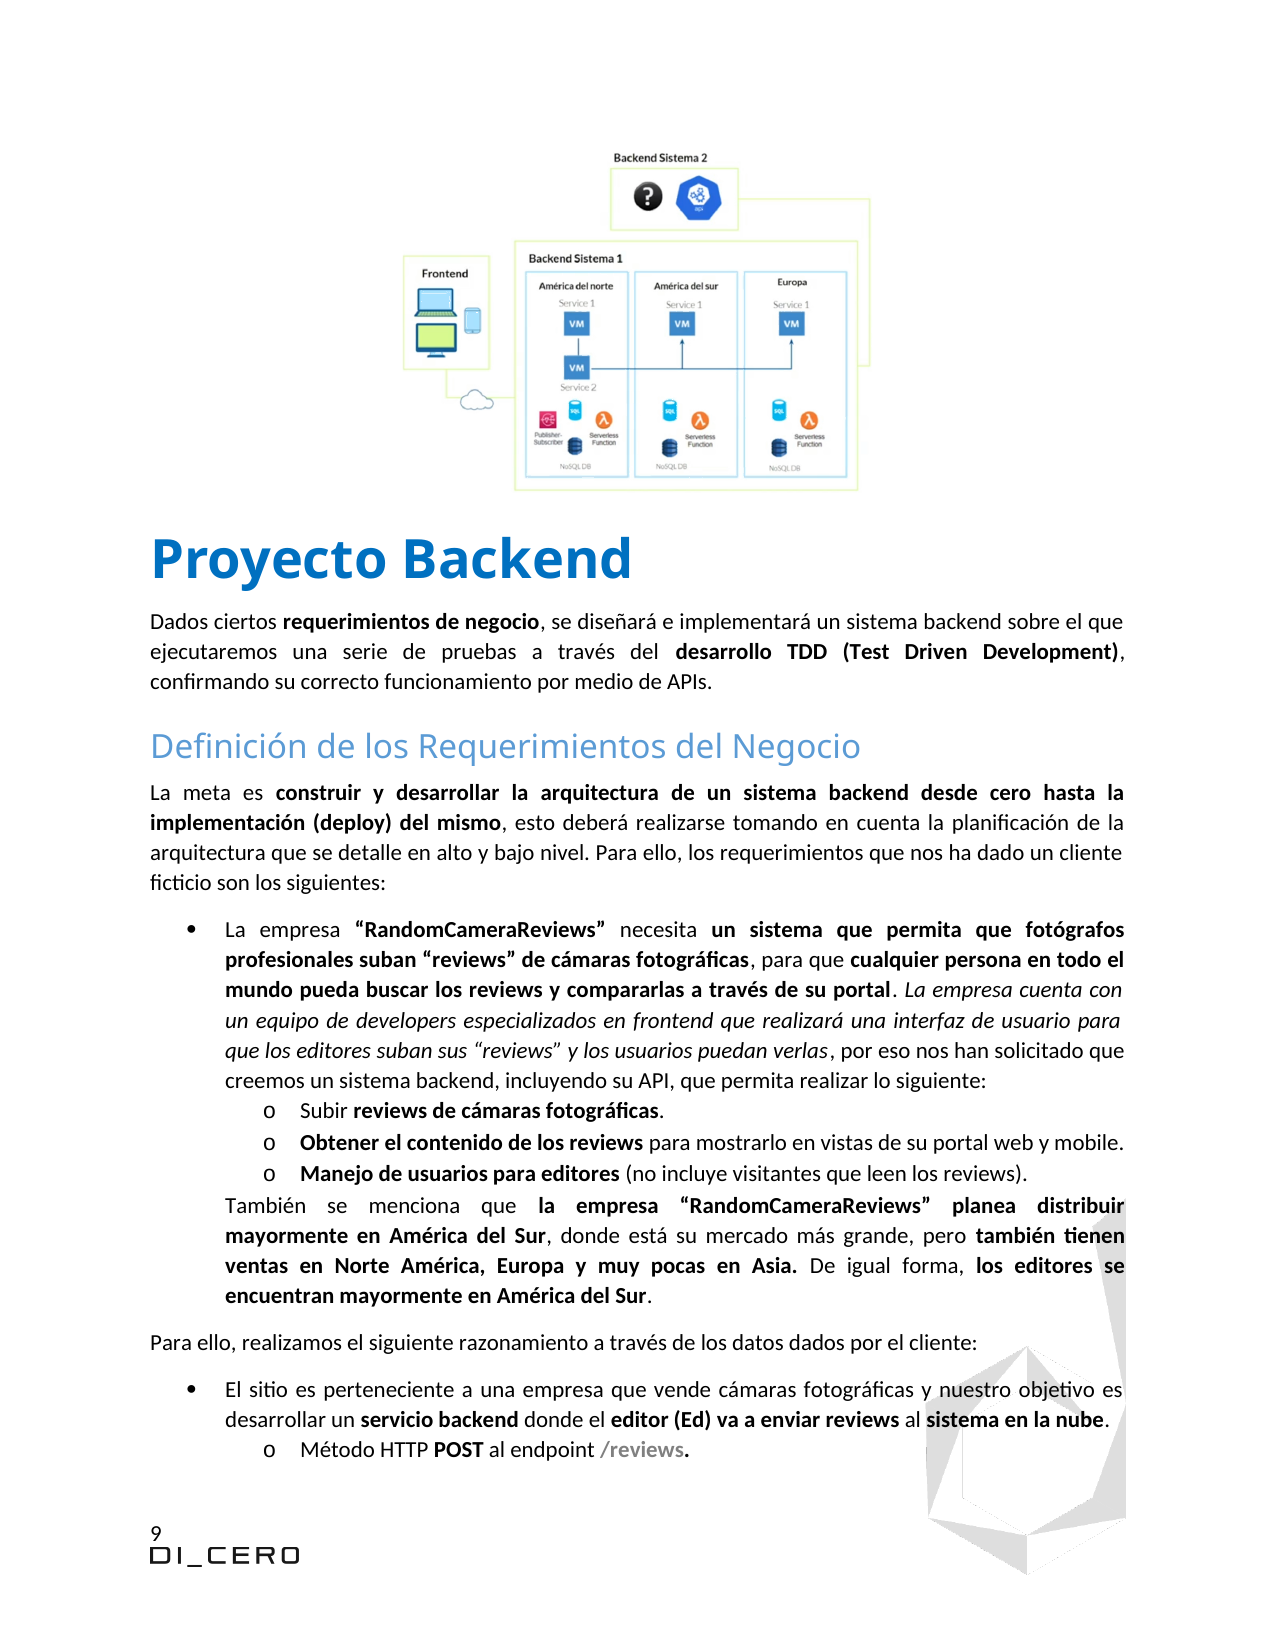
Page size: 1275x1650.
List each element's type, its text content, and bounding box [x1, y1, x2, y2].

text La meta es construir y desarrollar la arquitectura de un sistema backend desde cero hasta la implementación (deploy) del mismo, esto deberá realizarse tomando en cuenta la planificación de la arquitectura que se detalle en alto y bajo nivel. Para ello, los requerimientos que nos ha dado un cliente ficticio son los siguientes: [150, 778, 1125, 896]
list También se menciona que la empresa “RandomCameraReviews” planea distribuir mayormente en América del Sur, donde está su mercado más grande, pero también tienen ventas en Norte América, Europa y muy pocas en Asia. De igual forma, los editores se encuentran mayormente en América del Sur. [225, 1191, 1125, 1309]
list Método HTTP POST al endpoint /reviews. [262, 1436, 1125, 1465]
list La empresa “RandomCameraReviews” necesita un sistema que permita que fotógrafos profesionales suban “reviews” de cámaras fotográficas, para que cualquier persona en todo el mundo pueda buscar los reviews y compararlas a través de su portal. La empresa cuenta con un equipo de developers especializados en frontend que realizará una interfaz de usuario para que los editores suban sus “reviews” y los usuarios puedan verlas, por eso nos han solicitado que creemos un sistema backend, incluyendo su API, que permita realizar lo siguiente: [187, 915, 1125, 1094]
list Manejo de usuarios para editores (no incluye visitantes que leen los reviews). [262, 1159, 1125, 1188]
list Subir reviews de cámaras fotográficas. [262, 1096, 1125, 1126]
picture [150, 1547, 299, 1567]
picture [925, 1198, 1126, 1575]
list El sitio es perteneciente a una empresa que vende cámaras fotográficas y nuestro objetivo es desarrollar un servicio backend donde el editor (Ed) va a enviar reviews al sistema en la nube. [187, 1375, 1125, 1433]
text Para ello, realizamos el siguiente razonamiento a través de los datos dados por el cliente: [150, 1328, 1125, 1356]
picture [402, 150, 873, 494]
text Dados ciertos requerimientos de negocio, se diseñará e implementará un sistema backend sobre el que ejecutaremos una serie de pruebas a través del desarrollo TDD (Test Driven Development), confirmando su correcto funcionamiento por medio de APIs. [150, 607, 1125, 695]
subtitle Proyecto Backend [150, 521, 1125, 595]
list Obtener el contenido de los reviews para mostrarlo en vistas de su portal web y mobile. [262, 1128, 1125, 1157]
subtitle Definición de los Requerimientos del Negocio [150, 722, 1125, 768]
